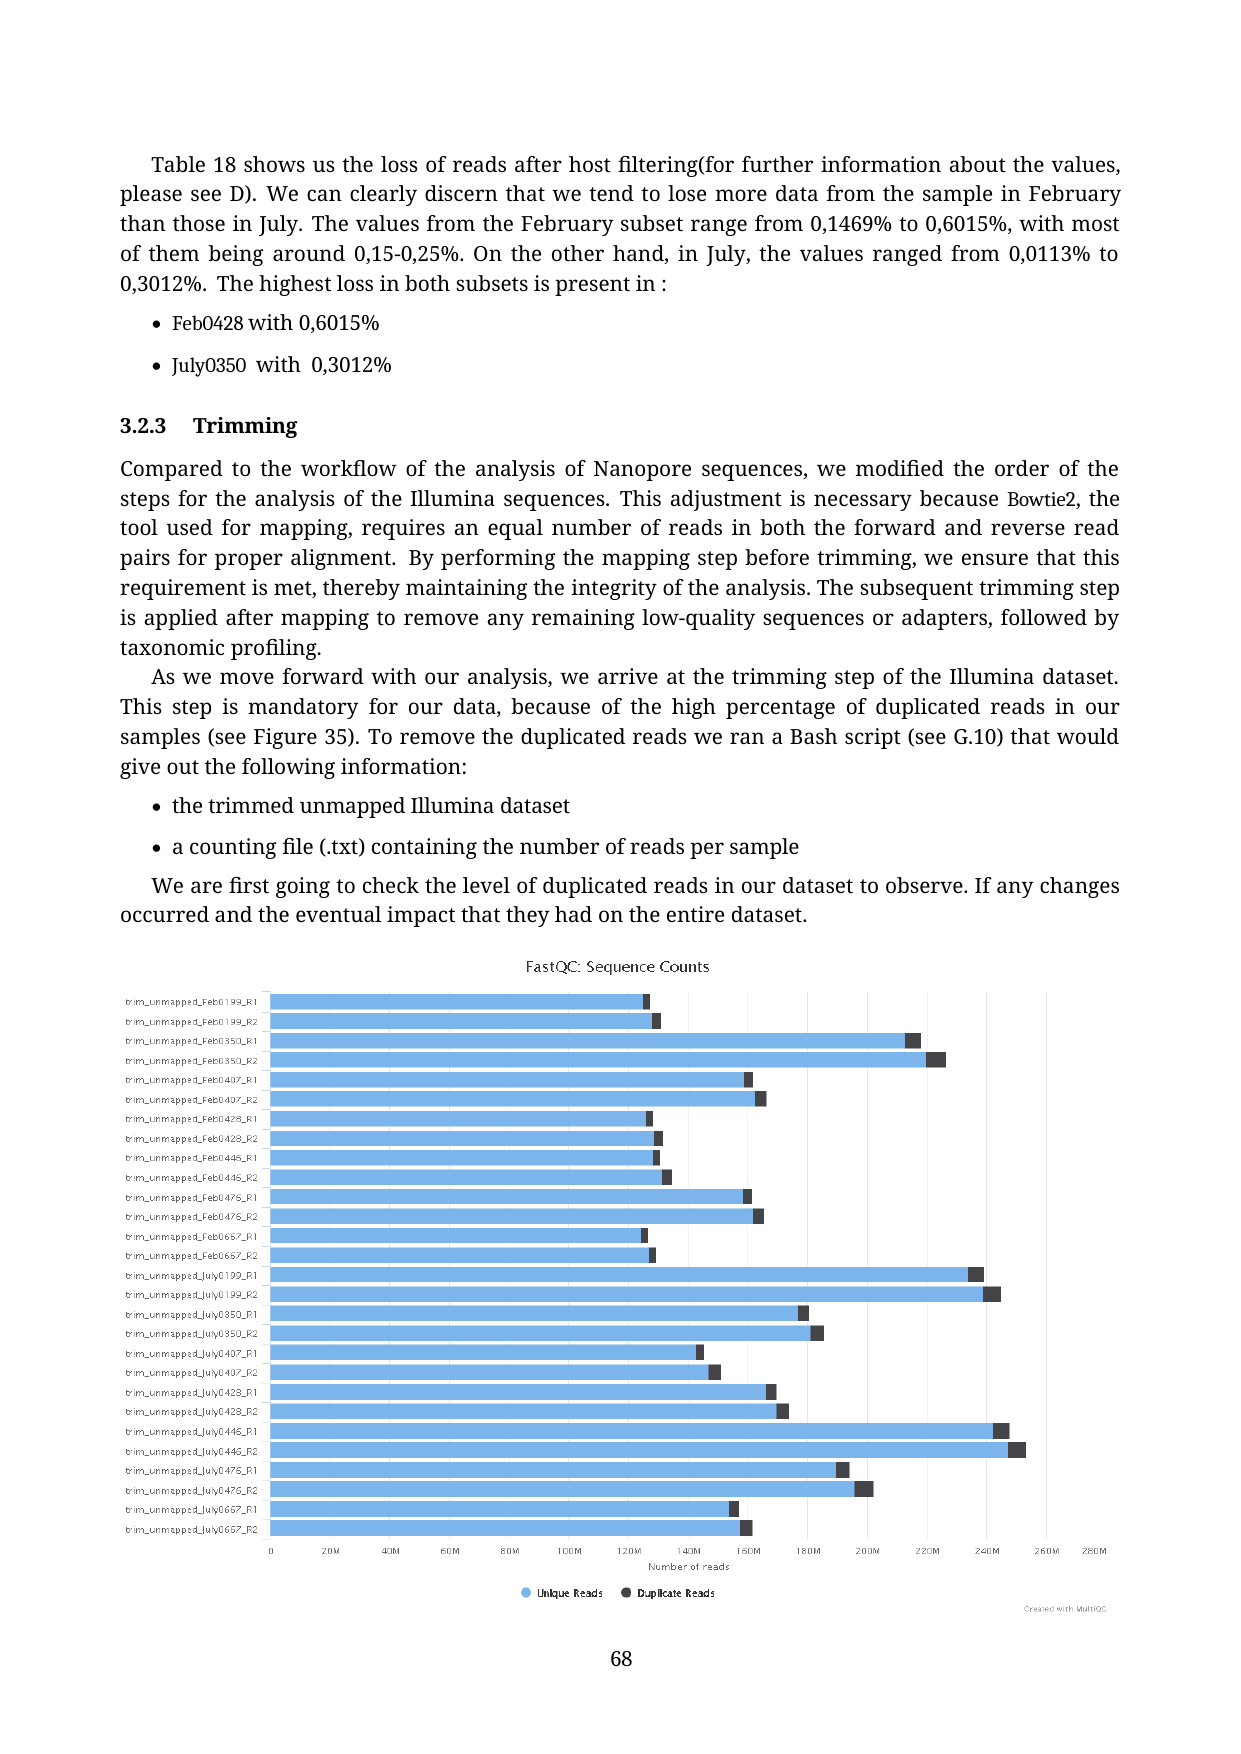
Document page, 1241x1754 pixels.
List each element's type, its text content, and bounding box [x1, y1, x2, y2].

list July0350 with 0,3012% [151, 350, 1240, 378]
picture [125, 961, 1107, 1612]
list the trimmed unmapped Illumina dataset [151, 791, 1240, 819]
text Table 18 shows us the loss of reads after host filtering(for further information about the values, please see D). We can clearly discern that we tend to lose more data from the sample in February than those in July. The values from the February subset range from 0,1469% to 0,6015%, with most of them being around 0,15-0,25%. On the other hand, in July, the values ranged from 0,0113% to 0,3012%. The highest loss in both subsets is present in : [120, 150, 1121, 297]
text As we move forward with our analysis, we arrive at the trimming step of the Illumina dataset. This step is mandatory for our data, because of the high percentage of duplicated reads in our samples (see Figure 35). To remove the duplicated reads we ran a Bash script (see G.10) that would give out the following information: [120, 662, 1121, 780]
list a counting file (.txt) containing the number of reads per sample [151, 832, 1240, 860]
text Compared to the workflow of the analysis of Nanopore sequences, we modified the order of the steps for the analysis of the Illumina sequences. This adjustment is necessary because Bowtie2, the tool used for mapping, requires an equal number of reads in both the forward and reverse read pairs for proper alignment. By performing the mapping step before trimming, we ensure that this requirement is met, thereby maintaining the integrity of the analysis. The subsequent trimming step is applied after mapping to remove any remaining low-quality sequences or adapters, followed by taxonomic profiling. [120, 454, 1121, 661]
text We are first going to check the level of duplicated reads in our dataset to observe. If any changes occurred and the eventual impact that they had on the entire dataset. [120, 871, 1121, 929]
list Feb0428 with 0,6015% [151, 308, 1240, 337]
subtitle Trimming [120, 411, 1240, 439]
